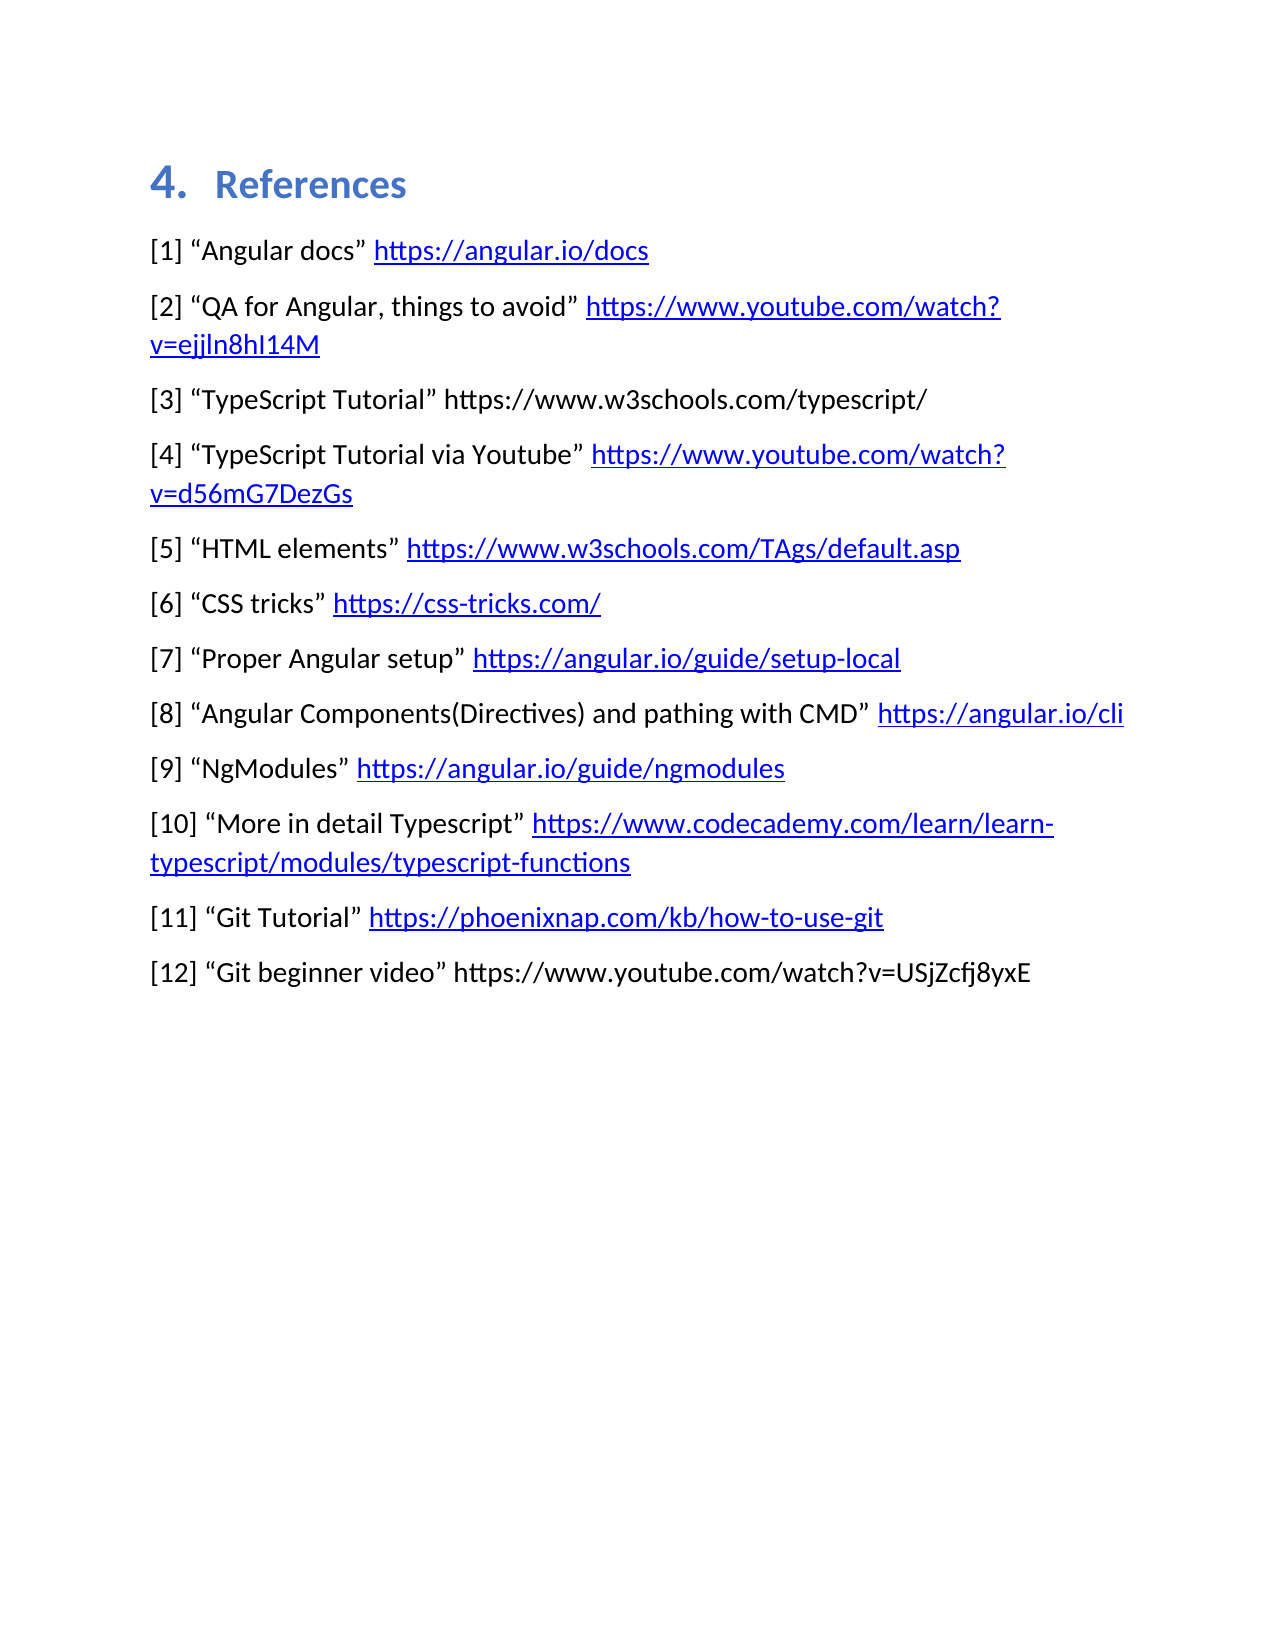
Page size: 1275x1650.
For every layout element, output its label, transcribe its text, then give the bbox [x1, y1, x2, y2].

text [8] “Angular Components(Directives) and pathing with CMD” https://angular.io/cli [150, 695, 1125, 731]
text [12] “Git beginner video” https://www.youtube.com/watch?v=USjZcfj8yxE [150, 954, 1125, 989]
text [10] “More in detail Typescript” https://www.codecademy.com/learn/learn-typescript/modules/typescript-functions [150, 805, 1125, 879]
text [3] “TypeScript Tutorial” https://www.w3schools.com/typescript/ [150, 381, 1125, 417]
text [11] “Git Tutorial” https://phoenixnap.com/kb/how-to-use-git [150, 899, 1125, 934]
text [9] “NgModules” https://angular.io/guide/ngmodules [150, 750, 1125, 786]
text [1] “Angular docs” https://angular.io/docs [150, 232, 1125, 268]
text [6] “CSS tricks” https://css-tricks.com/ [150, 585, 1125, 621]
text [2] “QA for Angular, things to avoid” https://www.youtube.com/watch?v=ejjln8hI14M [150, 288, 1125, 362]
text [5] “HTML elements” https://www.w3schools.com/TAgs/default.asp [150, 530, 1125, 565]
text [4] “TypeScript Tutorial via Youtube” https://www.youtube.com/watch?v=d56mG7DezGs [150, 436, 1125, 510]
text [7] “Proper Angular setup” https://angular.io/guide/setup-local [150, 640, 1125, 676]
list References [150, 150, 1125, 211]
